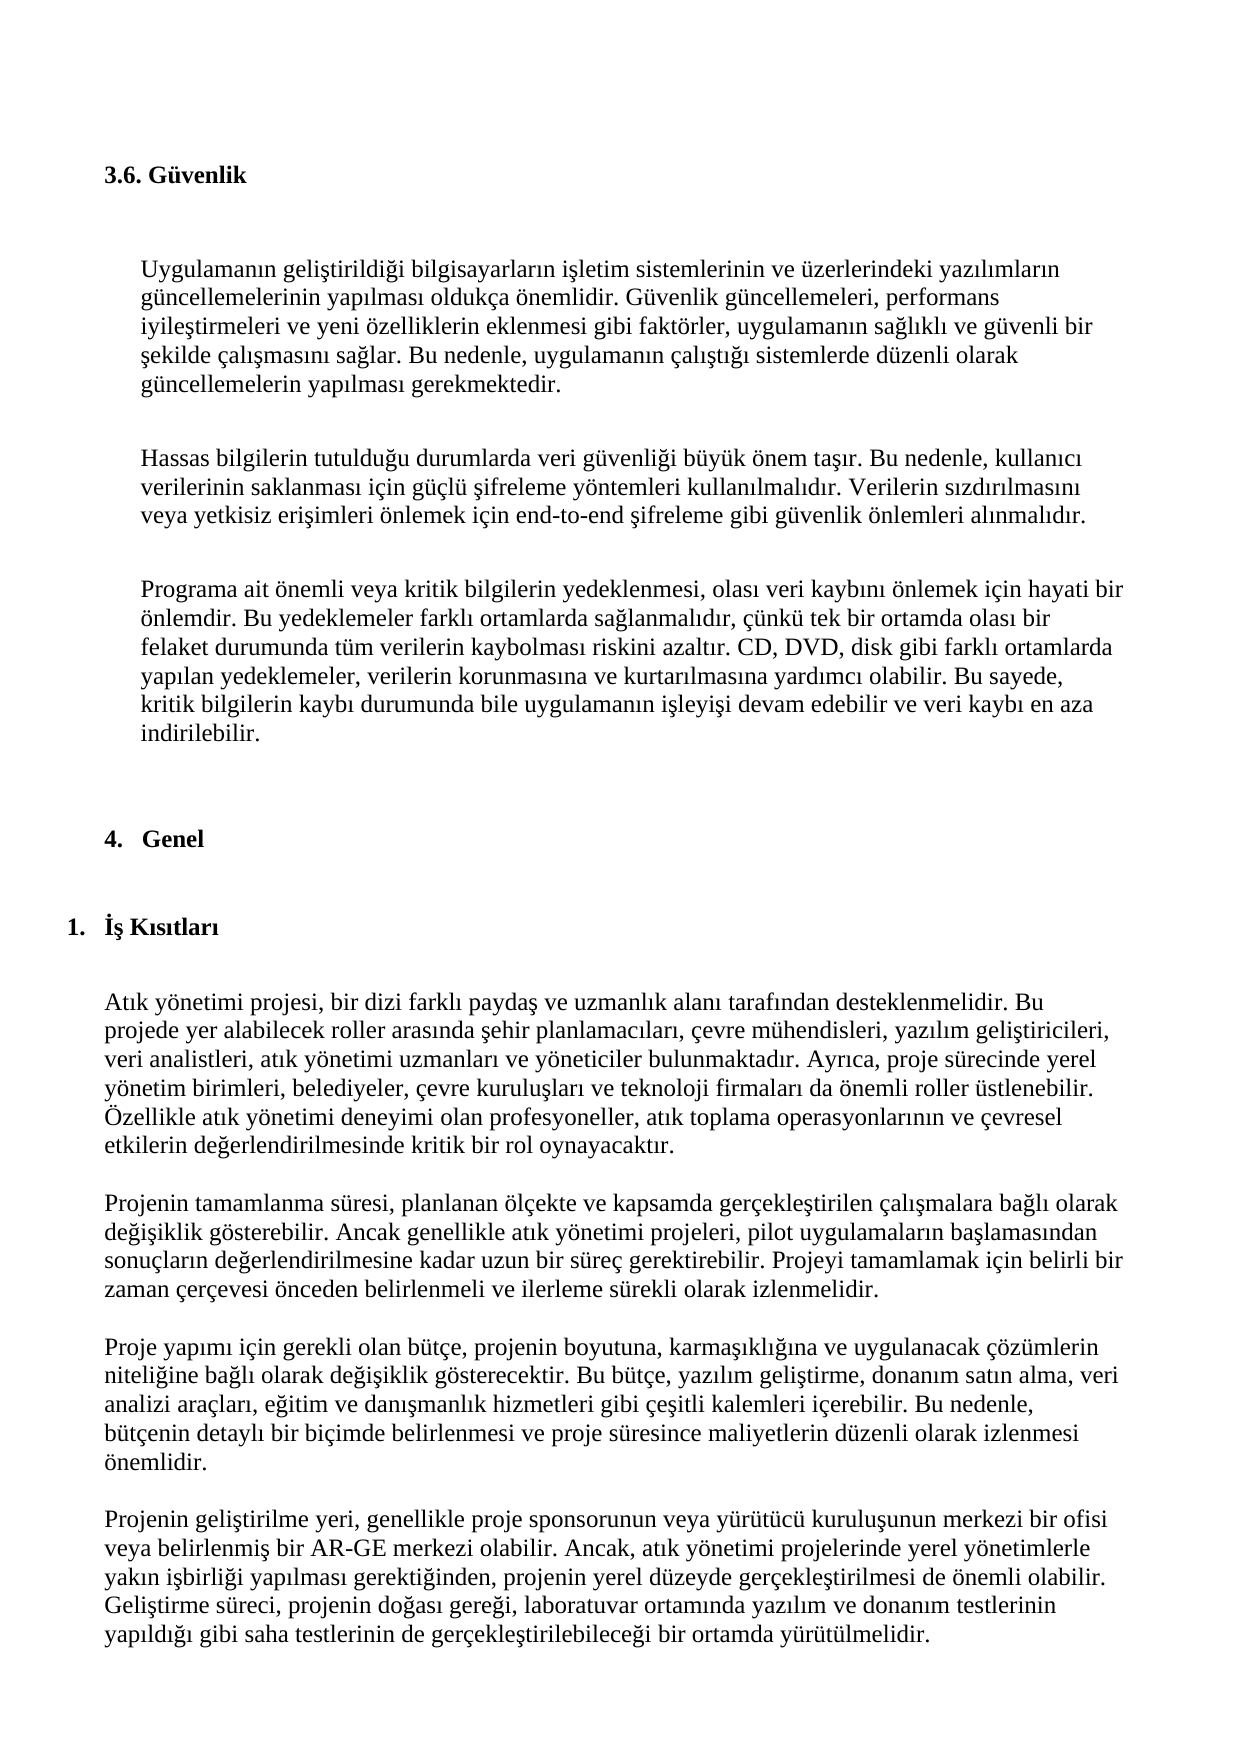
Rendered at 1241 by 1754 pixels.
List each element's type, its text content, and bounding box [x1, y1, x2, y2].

text Uygulamanın geliştirildiği bilgisayarların işletim sistemlerinin ve üzerlerindeki yazılımların güncellemelerinin yapılması oldukça önemlidir. Güvenlik güncellemeleri, performans iyileştirmeleri ve yeni özelliklerin eklenmesi gibi faktörler, uygulamanın sağlıklı ve güvenli bir şekilde çalışmasını sağlar. Bu nedenle, uygulamanın çalıştığı sistemlerde düzenli olarak güncellemelerin yapılması gerekmektedir. [140, 254, 1123, 397]
text Programa ait önemli veya kritik bilgilerin yedeklenmesi, olası veri kaybını önlemek için hayati bir önlemdir. Bu yedeklemeler farklı ortamlarda sağlanmalıdır, çünkü tek bir ortamda olası bir felaket durumunda tüm verilerin kaybolması riskini azaltır. CD, DVD, disk gibi farklı ortamlarda yapılan yedeklemeler, verilerin korunmasına ve kurtarılmasına yardımcı olabilir. Bu sayede, kritik bilgilerin kaybı durumunda bile uygulamanın işleyişi devam edebilir ve veri kaybı en aza indirilebilir. [140, 574, 1123, 747]
text Projenin tamamlanma süresi, planlanan ölçekte ve kapsamda gerçekleştirilen çalışmalara bağlı olarak değişiklik gösterebilir. Ancak genellikle atık yönetimi projeleri, pilot uygulamaların başlamasından sonuçların değerlendirilmesine kadar uzun bir süreç gerektirebilir. Projeyi tamamlamak için belirli bir zaman çerçevesi önceden belirlenmeli ve ilerleme sürekli olarak izlenmelidir. [104, 1188, 1123, 1303]
text Projenin geliştirilme yeri, genellikle proje sponsorunun veya yürütücü kuruluşunun merkezi bir ofisi veya belirlenmiş bir AR-GE merkezi olabilir. Ancak, atık yönetimi projelerinde yerel yönetimlerle yakın işbirliği yapılması gerektiğinden, projenin yerel düzeyde gerçekleştirilmesi de önemli olabilir. Geliştirme süreci, projenin doğası gereği, laboratuvar ortamında yazılım ve donanım testlerinin yapıldığı gibi saha testlerinin de gerçekleştirilebileceği bir ortamda yürütülmelidir. [104, 1504, 1123, 1648]
list Genel [104, 824, 1123, 852]
list İş Kısıtları [67, 912, 1123, 941]
text Proje yapımı için gerekli olan bütçe, projenin boyutuna, karmaşıklığına ve uygulanacak çözümlerin niteliğine bağlı olarak değişiklik gösterecektir. Bu bütçe, yazılım geliştirme, donanım satın alma, veri analizi araçları, eğitim ve danışmanlık hizmetleri gibi çeşitli kalemleri içerebilir. Bu nedenle, bütçenin detaylı bir biçimde belirlenmesi ve proje süresince maliyetlerin düzenli olarak izlenmesi önemlidir. [104, 1332, 1123, 1475]
text Hassas bilgilerin tutulduğu durumlarda veri güvenliği büyük önem taşır. Bu nedenle, kullanıcı verilerinin saklanması için güçlü şifreleme yöntemleri kullanılmalıdır. Verilerin sızdırılmasını veya yetkisiz erişimleri önlemek için end-to-end şifreleme gibi güvenlik önlemleri alınmalıdır. [140, 443, 1123, 529]
text 3.6. Güvenlik [67, 160, 1123, 189]
text Atık yönetimi projesi, bir dizi farklı paydaş ve uzmanlık alanı tarafından desteklenmelidir. Bu projede yer alabilecek roller arasında şehir planlamacıları, çevre mühendisleri, yazılım geliştiricileri, veri analistleri, atık yönetimi uzmanları ve yöneticiler bulunmaktadır. Ayrıca, proje sürecinde yerel yönetim birimleri, belediyeler, çevre kuruluşları ve teknoloji firmaları da önemli roller üstlenebilir. Özellikle atık yönetimi deneyimi olan profesyoneller, atık toplama operasyonlarının ve çevresel etkilerin değerlendirilmesinde kritik bir rol oynayacaktır. [104, 987, 1123, 1159]
